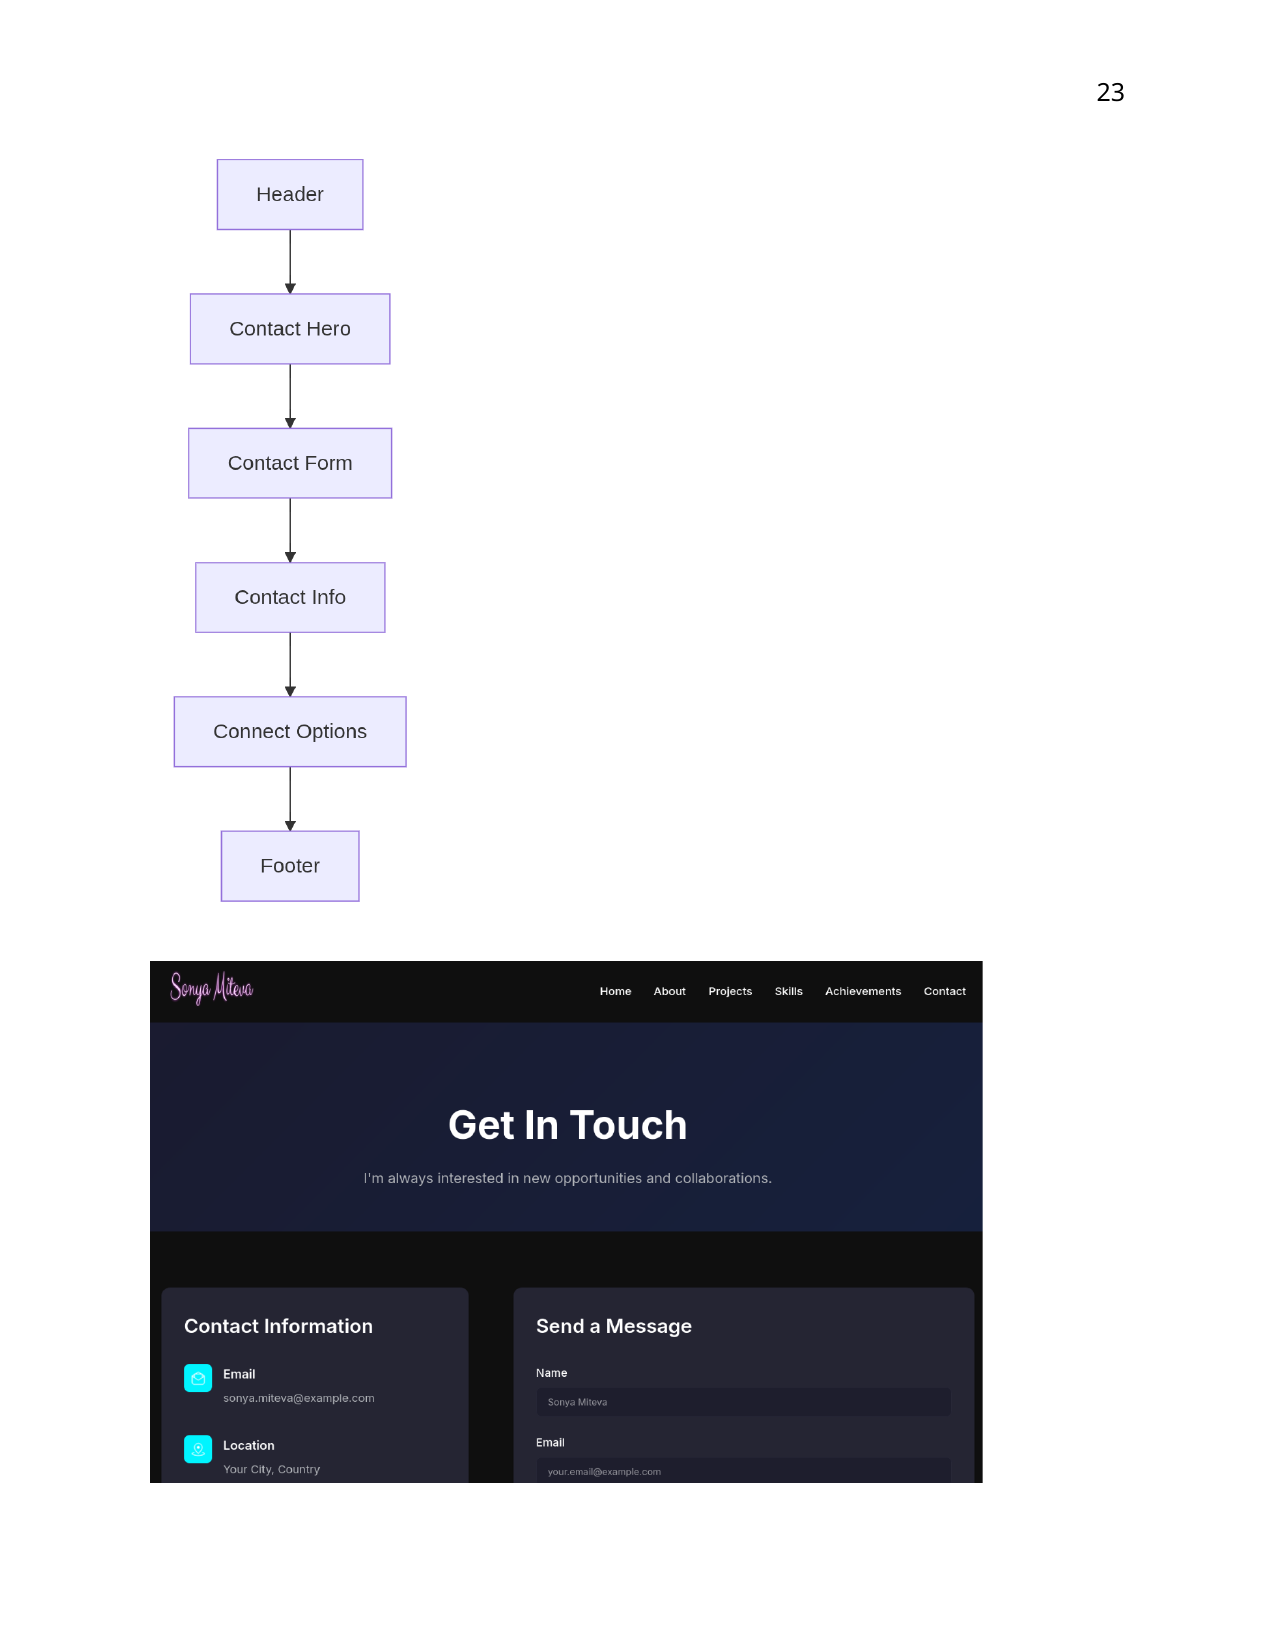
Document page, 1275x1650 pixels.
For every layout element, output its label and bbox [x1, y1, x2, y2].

picture [150, 961, 983, 1483]
picture [150, 150, 427, 911]
